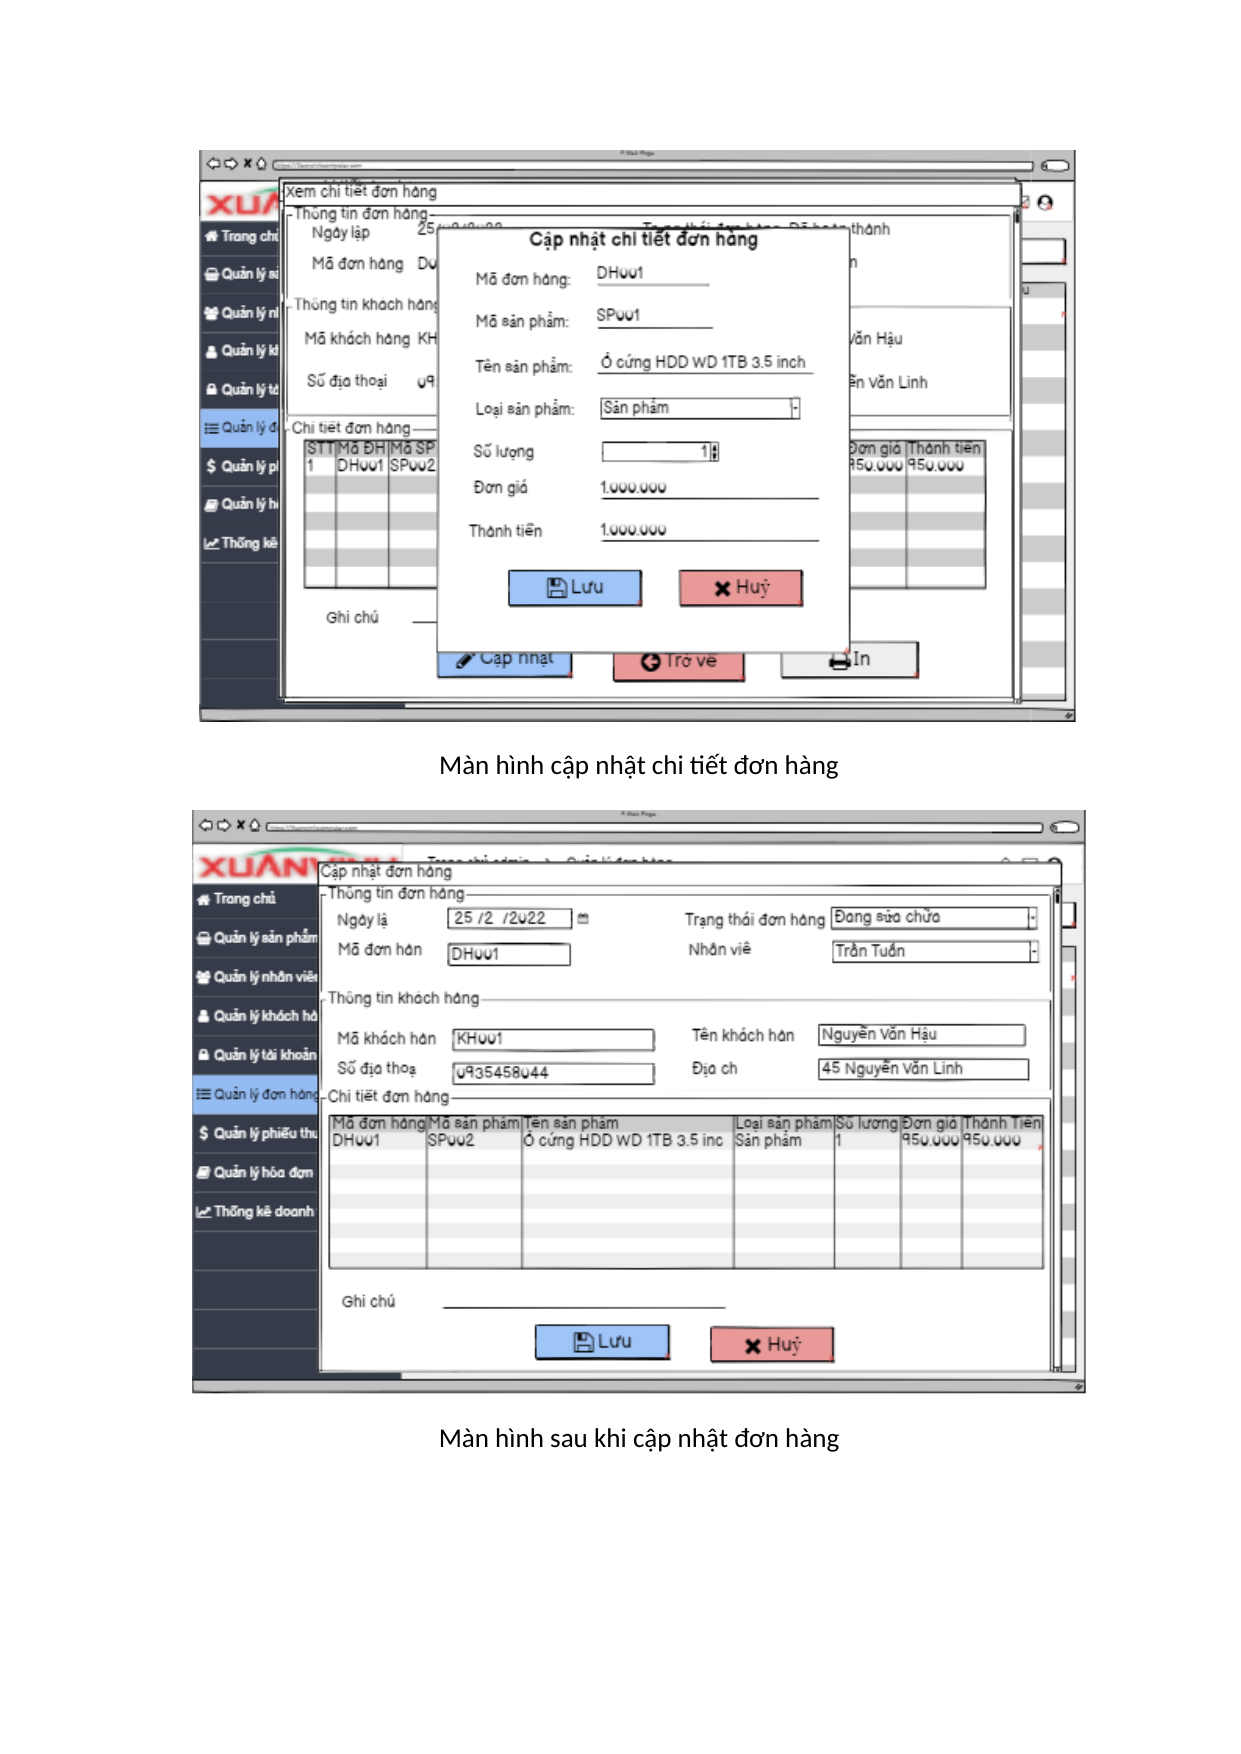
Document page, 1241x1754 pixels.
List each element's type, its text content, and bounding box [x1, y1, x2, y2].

text Màn hình sau khi cập nhật đơn hàng [150, 1421, 1128, 1454]
text Màn hình cập nhật chi tiết đơn hàng [150, 748, 1128, 781]
picture [192, 810, 1086, 1395]
picture [199, 150, 1079, 722]
